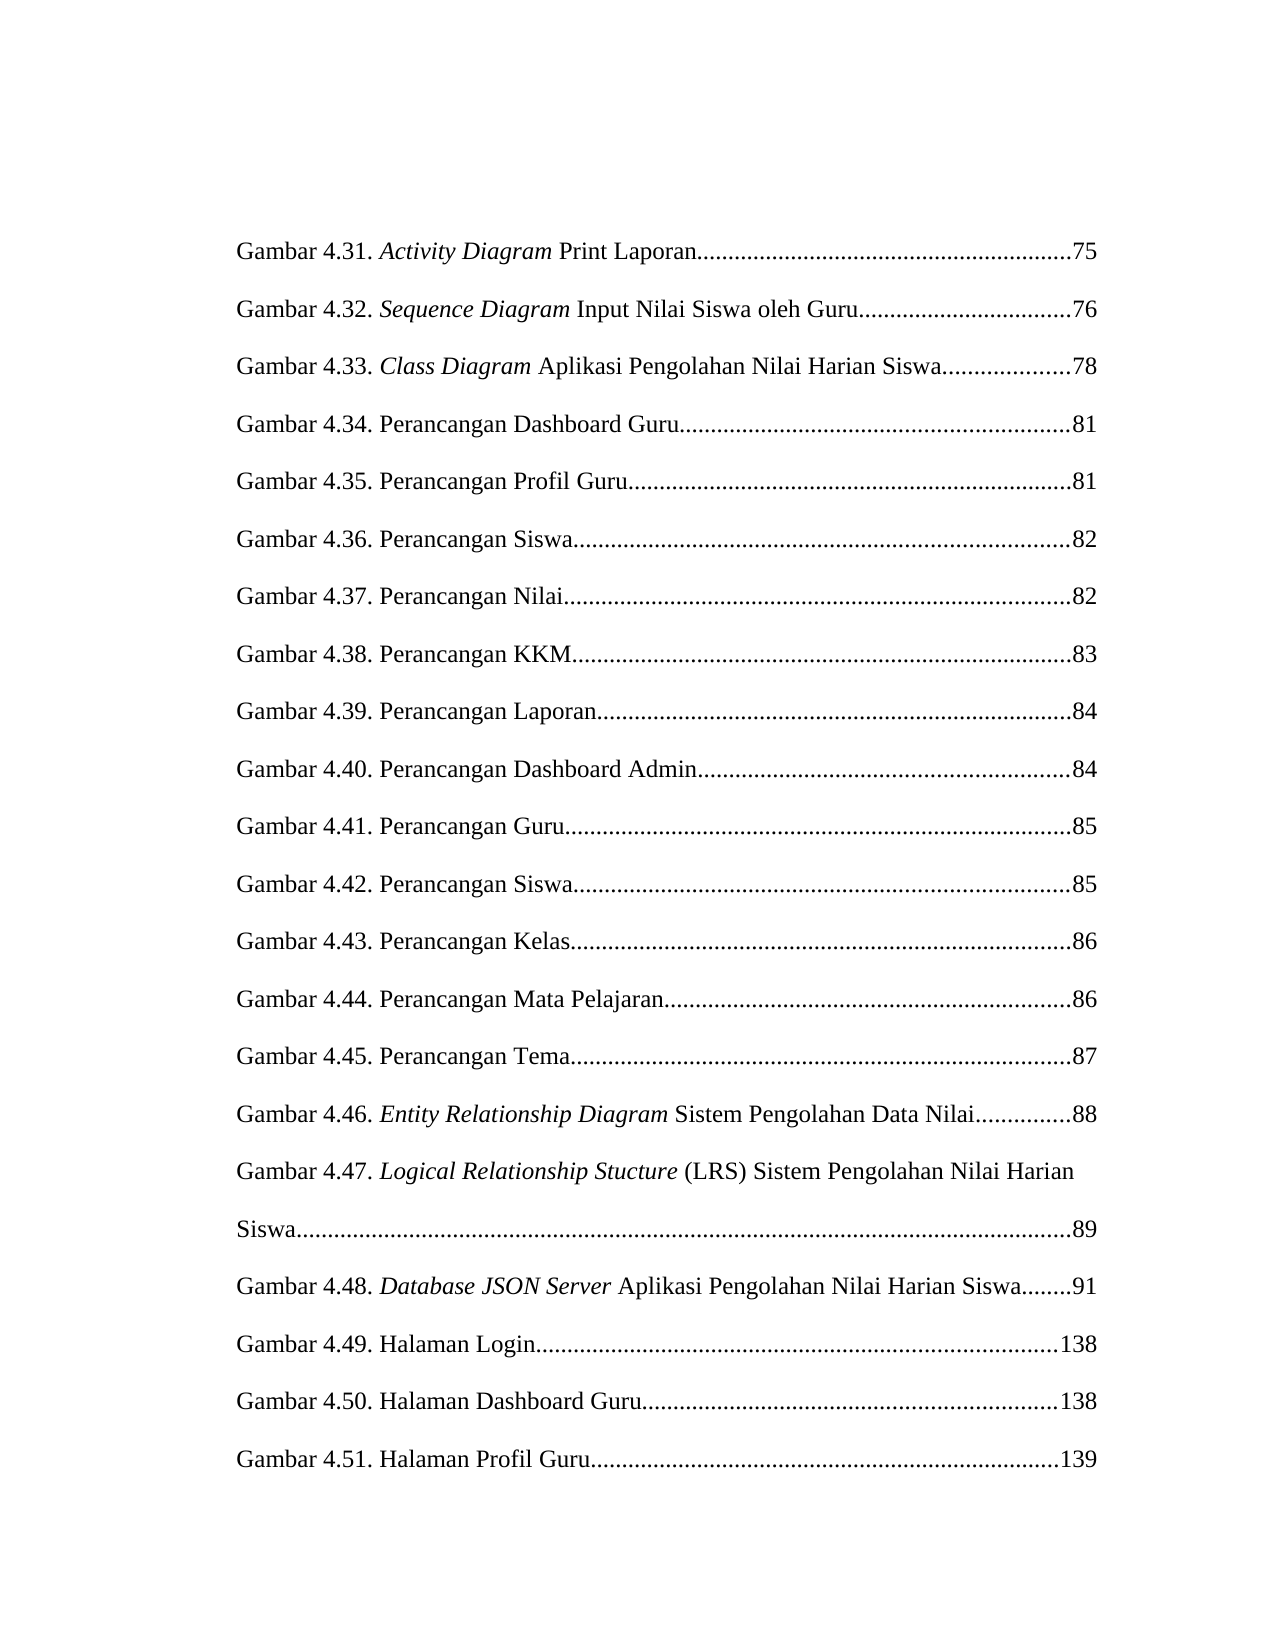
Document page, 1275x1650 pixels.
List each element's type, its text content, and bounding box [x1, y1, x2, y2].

text Gambar 4.37. Perancangan Nilai 82 [236, 581, 1098, 610]
text Gambar 4.46. Entity Relationship Diagram Sistem Pengolahan Data Nilai 88 [236, 1099, 1098, 1127]
text Gambar 4.36. Perancangan Siswa 82 [236, 524, 1098, 552]
text Gambar 4.47. Logical Relationship Stucture (LRS) Sistem Pengolahan Nilai Harian Siswa 89 [236, 1156, 1098, 1242]
text Gambar 4.32. Sequence Diagram Input Nilai Siswa oleh Guru 76 [236, 294, 1098, 322]
text Gambar 4.41. Perancangan Guru 85 [236, 811, 1098, 840]
text Gambar 4.43. Perancangan Kelas 86 [236, 926, 1098, 955]
text Gambar 4.40. Perancangan Dashboard Admin 84 [236, 754, 1098, 782]
text Gambar 4.48. Database JSON Server Aplikasi Pengolahan Nilai Harian Siswa 91 [236, 1271, 1098, 1300]
text Gambar 4.49. Halaman Login 138 [236, 1329, 1098, 1357]
text Gambar 4.35. Perancangan Profil Guru 81 [236, 466, 1098, 495]
text Gambar 4.34. Perancangan Dashboard Guru 81 [236, 409, 1098, 437]
text Gambar 4.51. Halaman Profil Guru 139 [236, 1444, 1098, 1472]
text Gambar 4.33. Class Diagram Aplikasi Pengolahan Nilai Harian Siswa 78 [236, 351, 1098, 380]
text Gambar 4.31. Activity Diagram Print Laporan 75 [236, 236, 1098, 265]
text Gambar 4.50. Halaman Dashboard Guru 138 [236, 1386, 1098, 1415]
text Gambar 4.44. Perancangan Mata Pelajaran 86 [236, 984, 1098, 1012]
text Gambar 4.38. Perancangan KKM 83 [236, 639, 1098, 667]
text Gambar 4.45. Perancangan Tema 87 [236, 1041, 1098, 1070]
text Gambar 4.39. Perancangan Laporan 84 [236, 696, 1098, 725]
text Gambar 4.42. Perancangan Siswa 85 [236, 869, 1098, 897]
